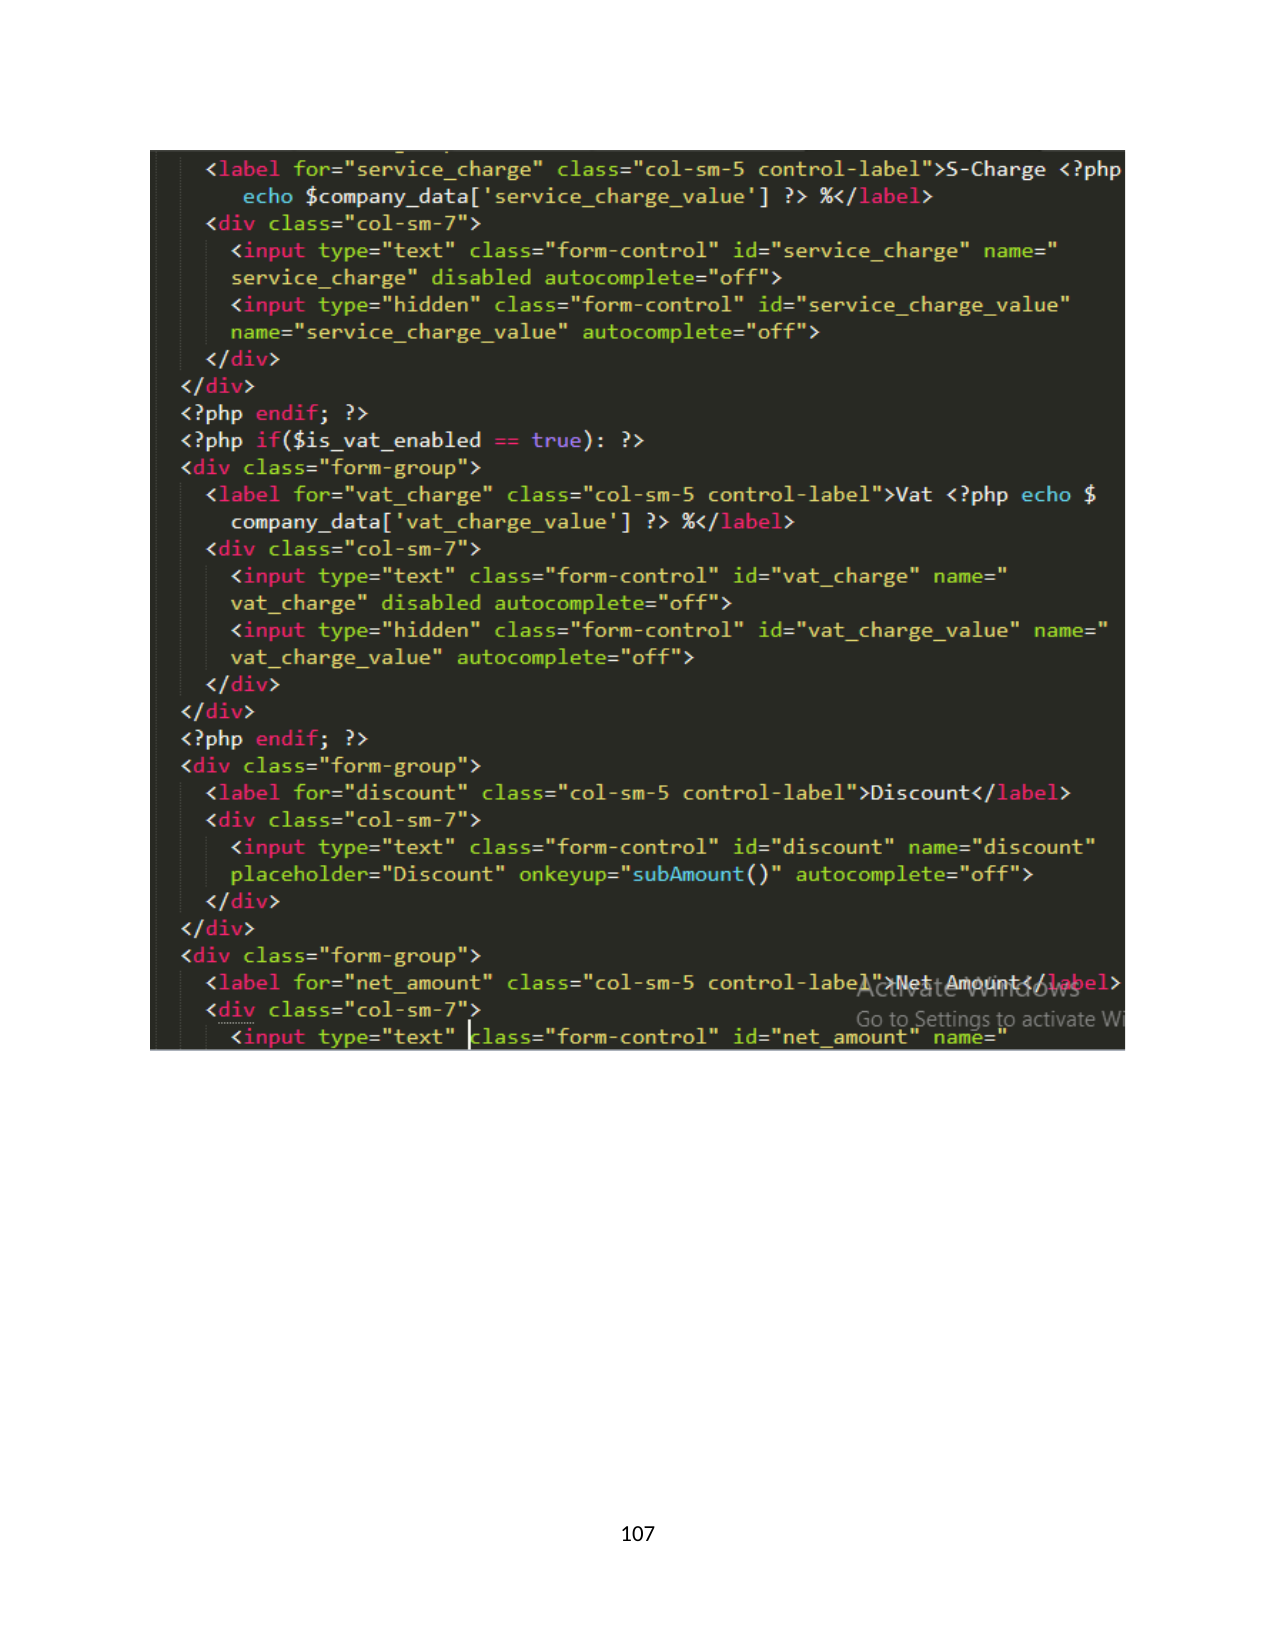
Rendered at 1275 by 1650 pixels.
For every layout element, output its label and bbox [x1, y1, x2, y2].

picture [150, 150, 1125, 1051]
